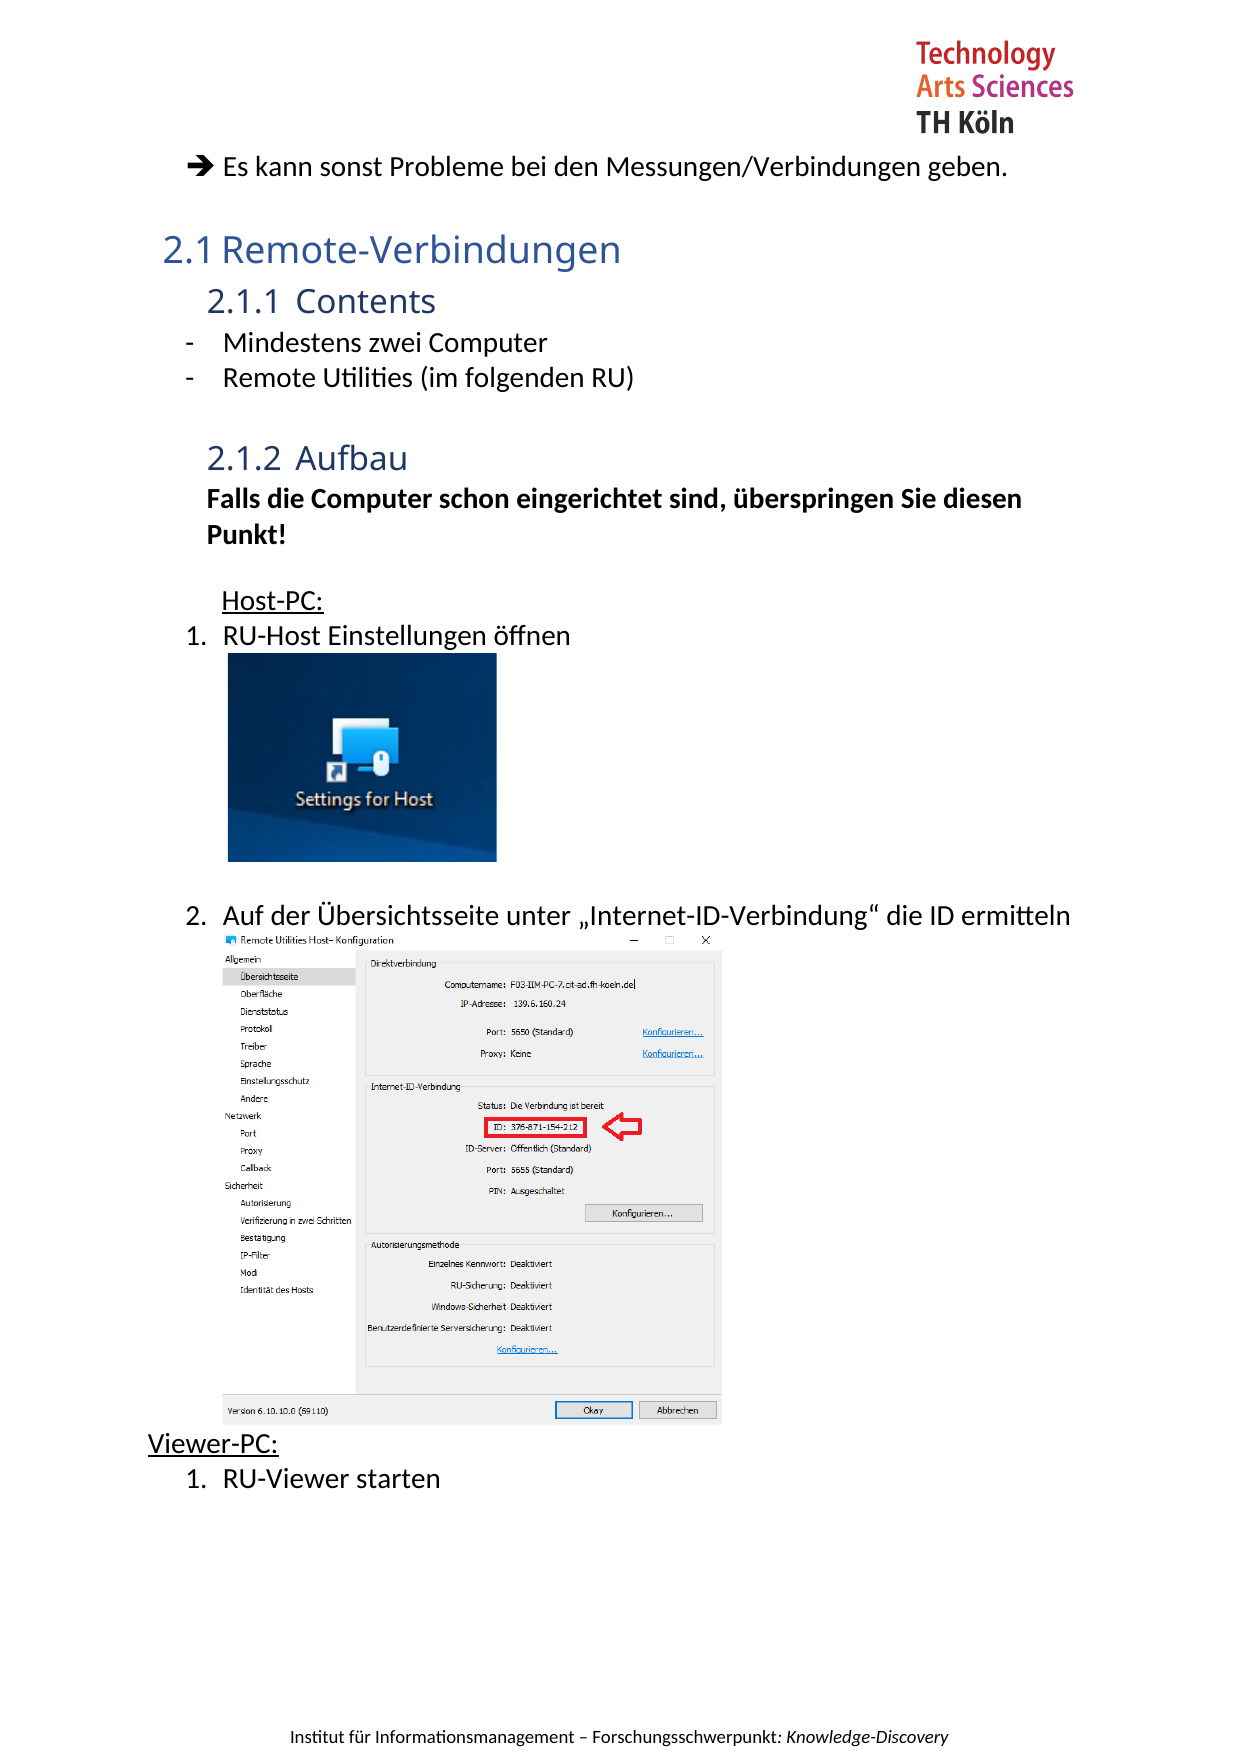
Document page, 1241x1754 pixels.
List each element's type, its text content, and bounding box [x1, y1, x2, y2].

list Auf der Übersichtsseite unter „Internet-ID-Verbindung“ die ID ermitteln [185, 897, 1093, 933]
text Falls die Computer schon eingerichtet sind, überspringen Sie diesen Punkt! [207, 480, 1093, 551]
subtitle Contents [207, 278, 1093, 324]
picture [227, 653, 497, 862]
subtitle Remote-Verbindungen [162, 223, 1093, 274]
list Mindestens zwei Computer [185, 324, 1093, 359]
picture [222, 932, 723, 1425]
text Viewer-PC: [148, 1425, 1093, 1461]
list RU-Host Einstellungen öffnen [185, 617, 1093, 653]
picture [916, 35, 1087, 144]
text Host-PC: [148, 582, 1093, 617]
list RU-Viewer starten [185, 1461, 1093, 1496]
list Es kann sonst Probleme bei den Messungen/Verbindungen geben. [185, 148, 1093, 183]
subtitle Aufbau [207, 435, 1093, 480]
list Remote Utilities (im folgenden RU) [185, 359, 1093, 395]
